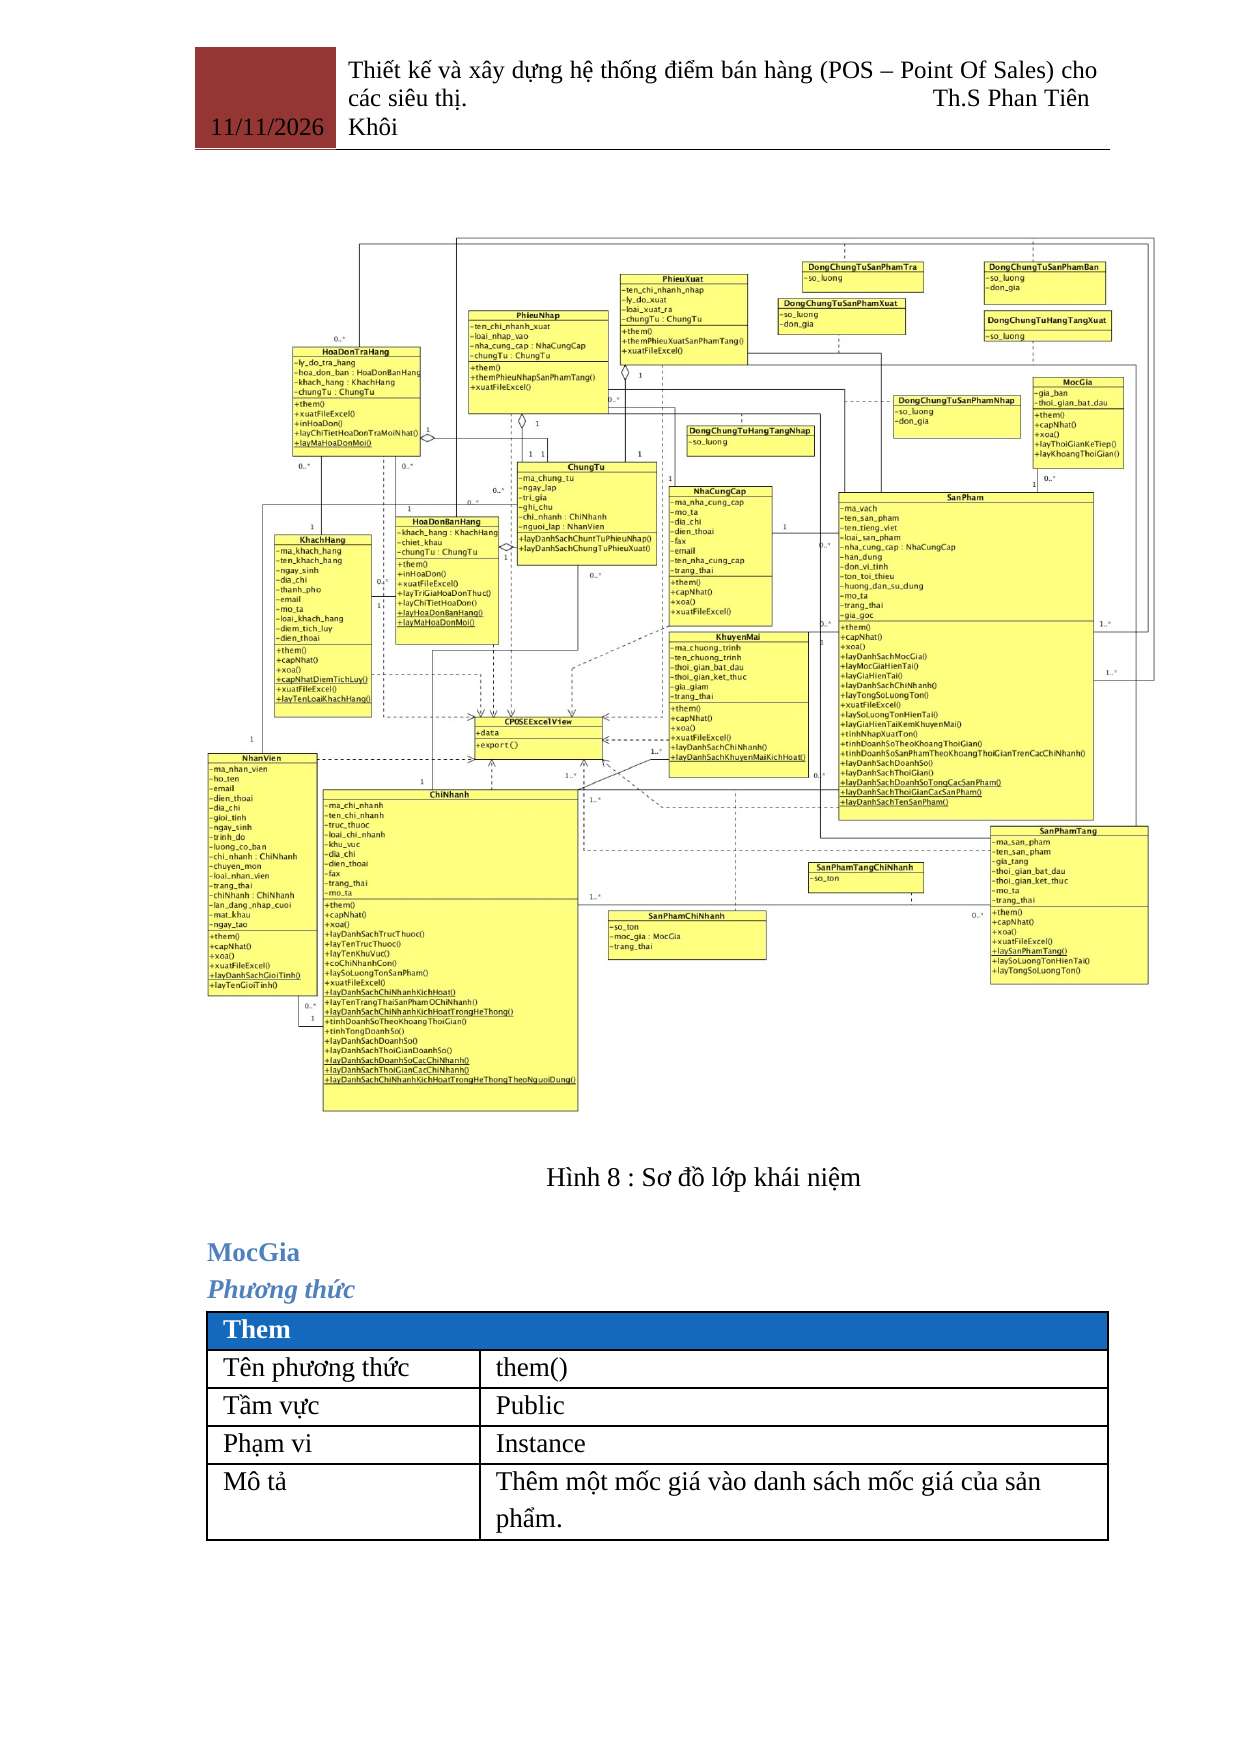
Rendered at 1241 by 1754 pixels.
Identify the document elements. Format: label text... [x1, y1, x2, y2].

table_cell Instance [481, 1427, 1107, 1463]
table_cell Public [481, 1389, 1107, 1425]
table_cell Phạm vi [208, 1427, 479, 1463]
picture [206, 236, 1156, 1113]
table_cell Thêm một mốc giá vào danh sách mốc giá của sản phẩm. [481, 1465, 1107, 1538]
table_cell them() [481, 1351, 1107, 1387]
subtitle MocGia [207, 1236, 1122, 1267]
table_header Them [208, 1313, 1107, 1349]
list Hình 8 : Sơ đồ lớp khái niệm [285, 1161, 1122, 1193]
subtitle Phương thức [207, 1273, 1122, 1304]
table_cell Mô tả [208, 1465, 479, 1538]
table_cell Tên phương thức [208, 1351, 479, 1387]
table_cell Tầm vực [208, 1389, 479, 1425]
